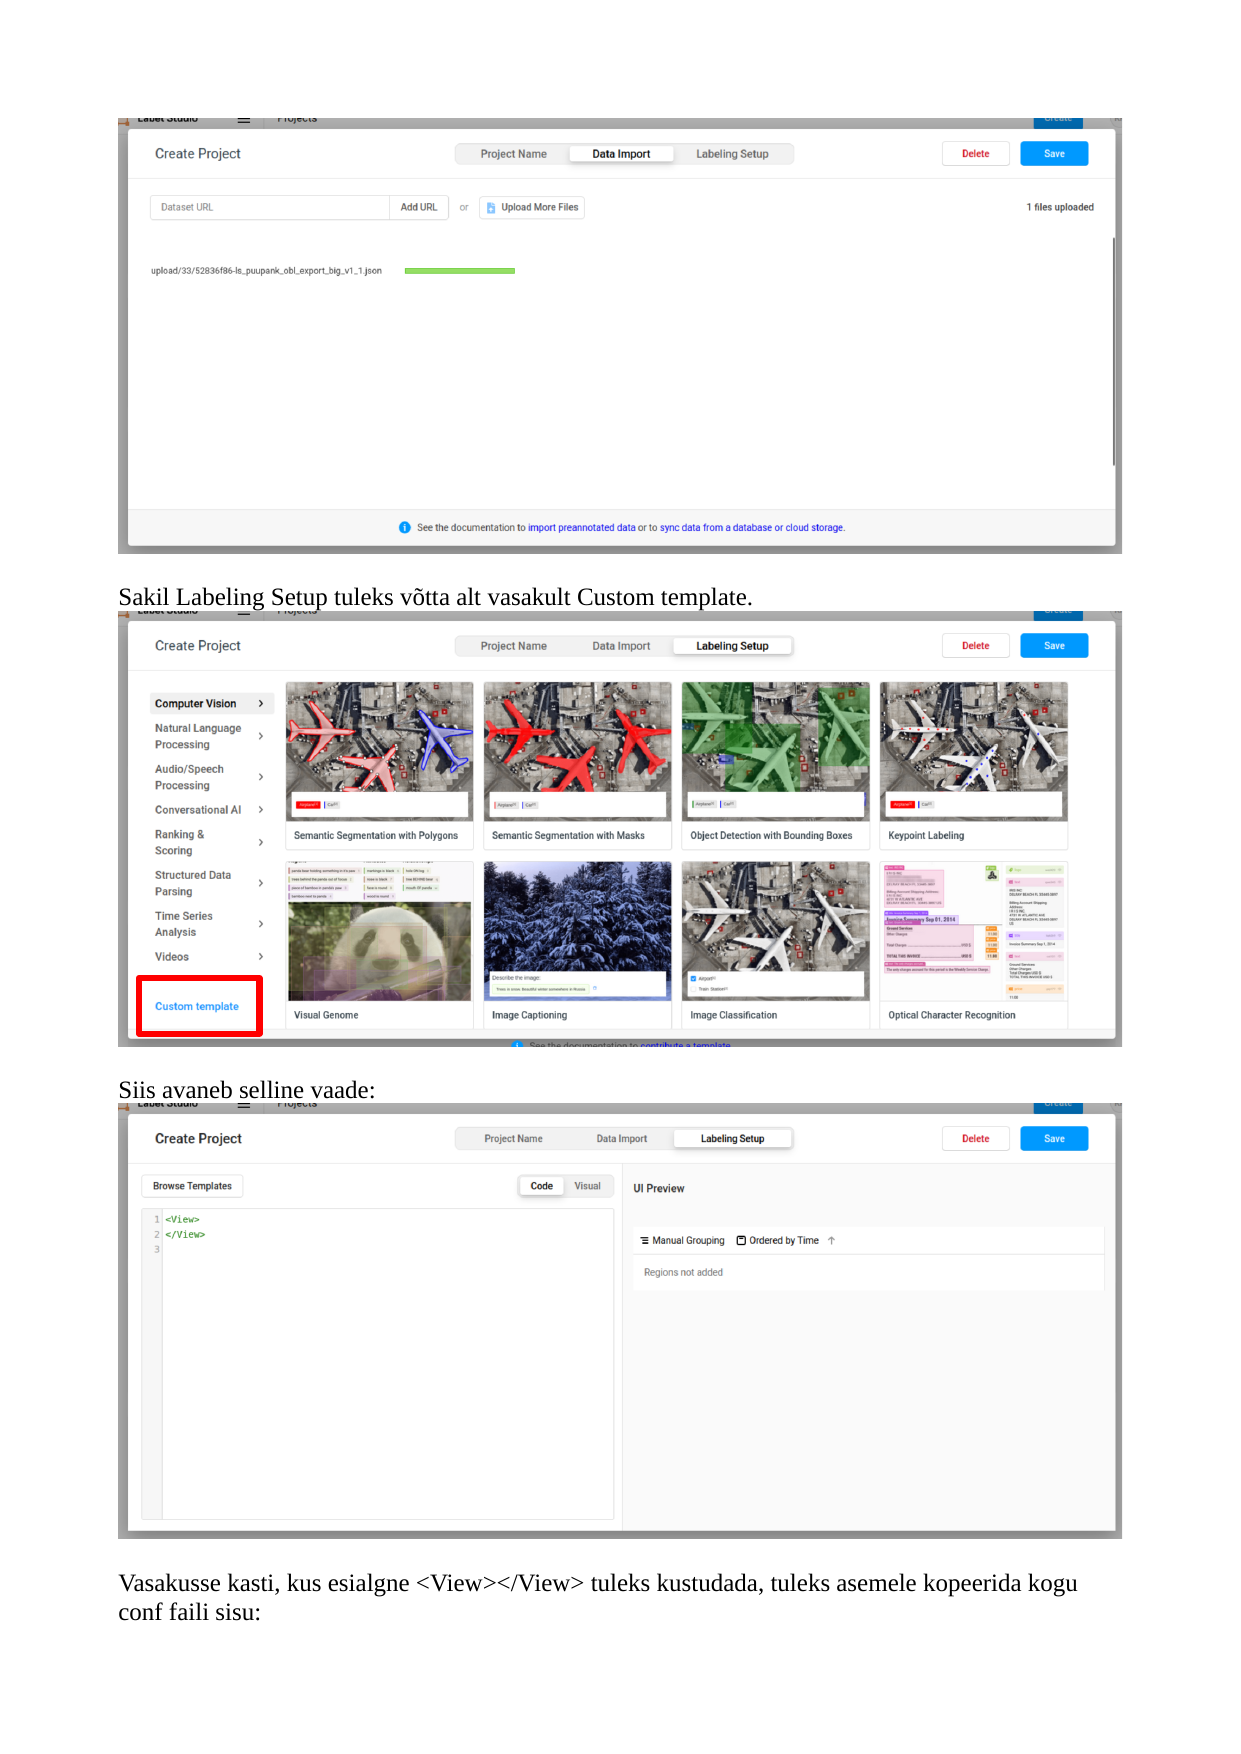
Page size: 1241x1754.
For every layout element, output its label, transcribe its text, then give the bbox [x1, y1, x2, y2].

picture [118, 611, 1123, 1047]
text Siis avaneb selline vaade: [118, 1075, 1122, 1103]
text Vasakusse kasti, kus esialgne <View></View> tuleks kustudada, tuleks asemele kopeerida kogu conf faili sisu: [118, 1568, 1122, 1625]
picture [118, 1103, 1123, 1539]
text Sakil Labeling Setup tuleks võtta alt vasakult Custom template. [118, 582, 1122, 611]
picture [118, 118, 1123, 554]
